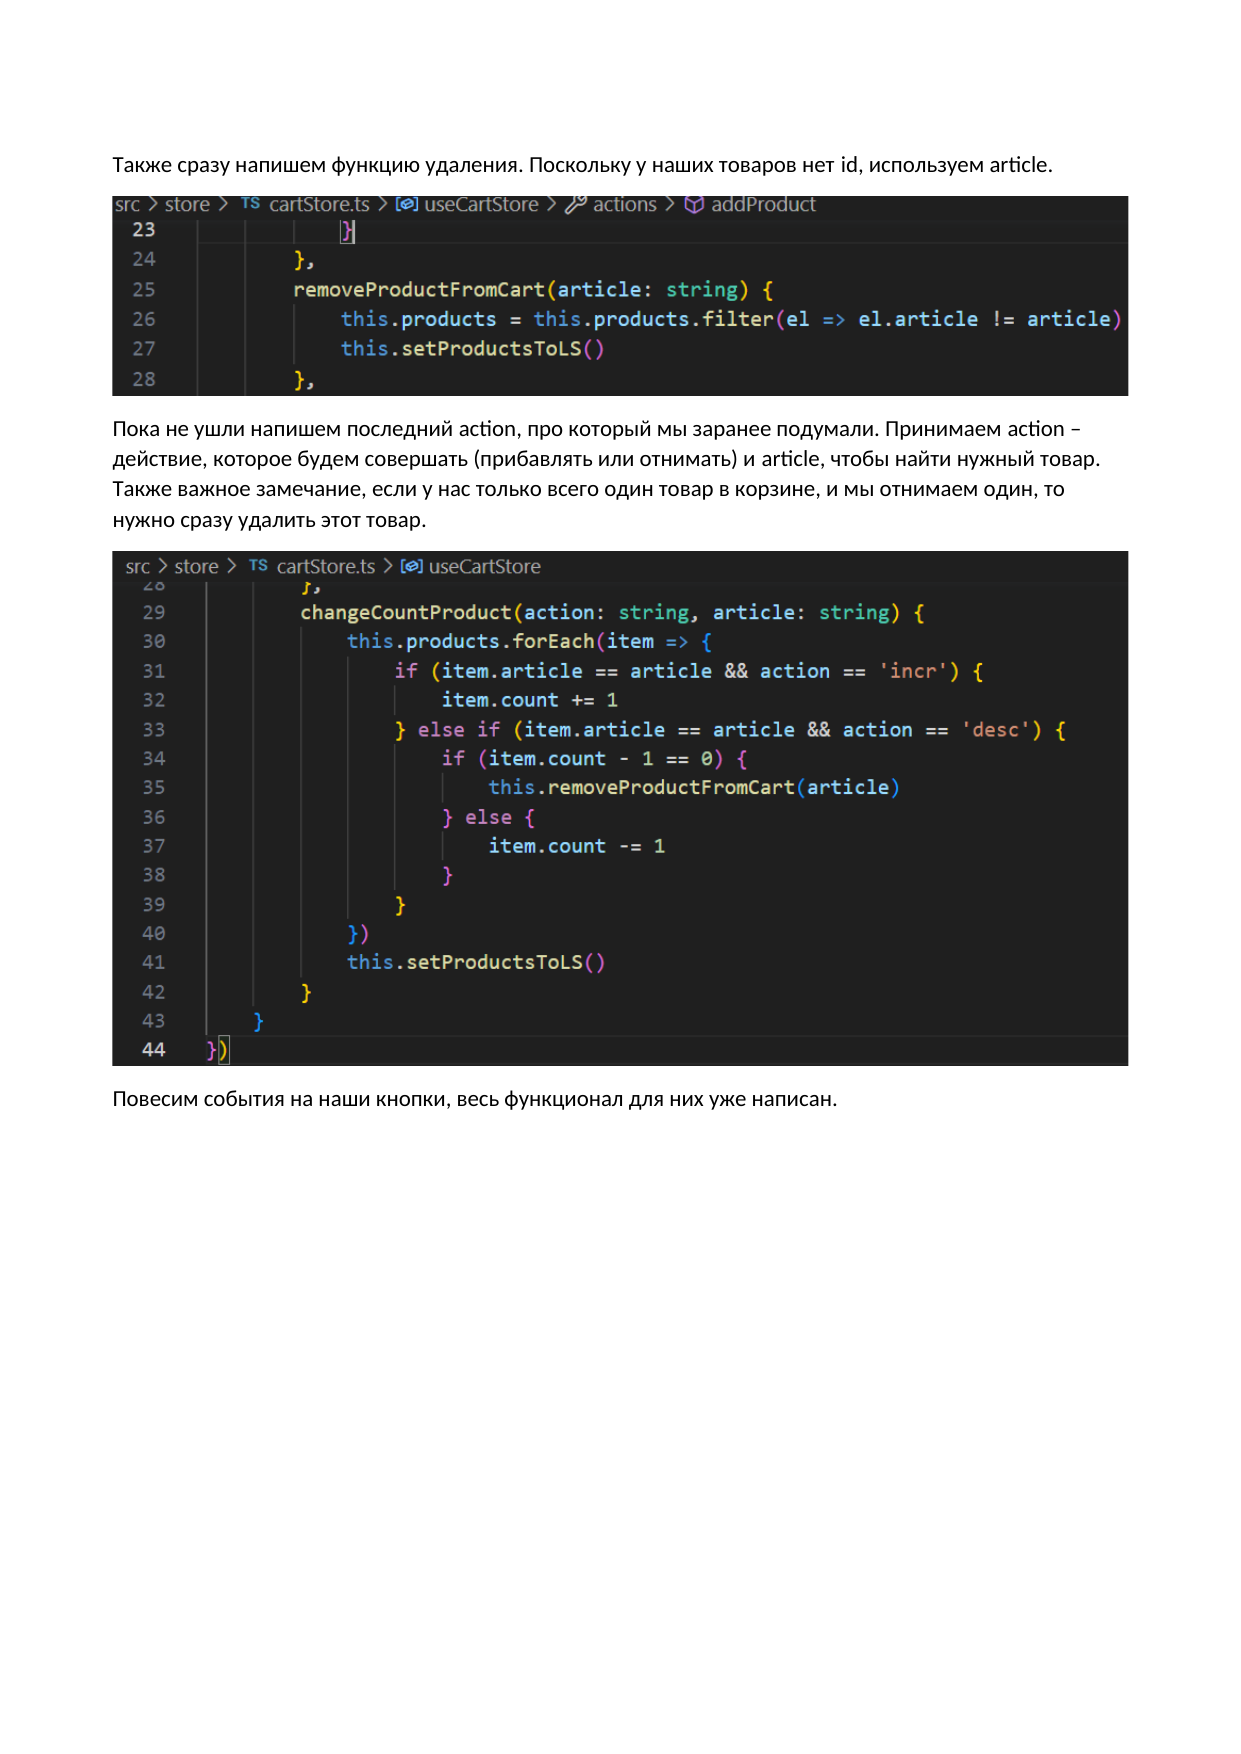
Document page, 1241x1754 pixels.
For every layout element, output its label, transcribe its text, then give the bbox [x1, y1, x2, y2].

text Также сразу напишем функцию удаления. Поскольку у наших товаров нет id, используем article. [112, 150, 1128, 178]
picture [112, 551, 1129, 1066]
text Повесим события на наши кнопки, весь функционал для них уже написан. [112, 1084, 1128, 1112]
text Пока не ушли напишем последний action, про который мы заранее подумали. Принимаем action – действие, которое будем совершать (прибавлять или отнимать) и article, чтобы найти нужный товар. Также важное замечание, если у нас только всего один товар в корзине, и мы отнимаем один, то нужно сразу удалить этот товар. [112, 414, 1128, 533]
picture [112, 196, 1129, 396]
